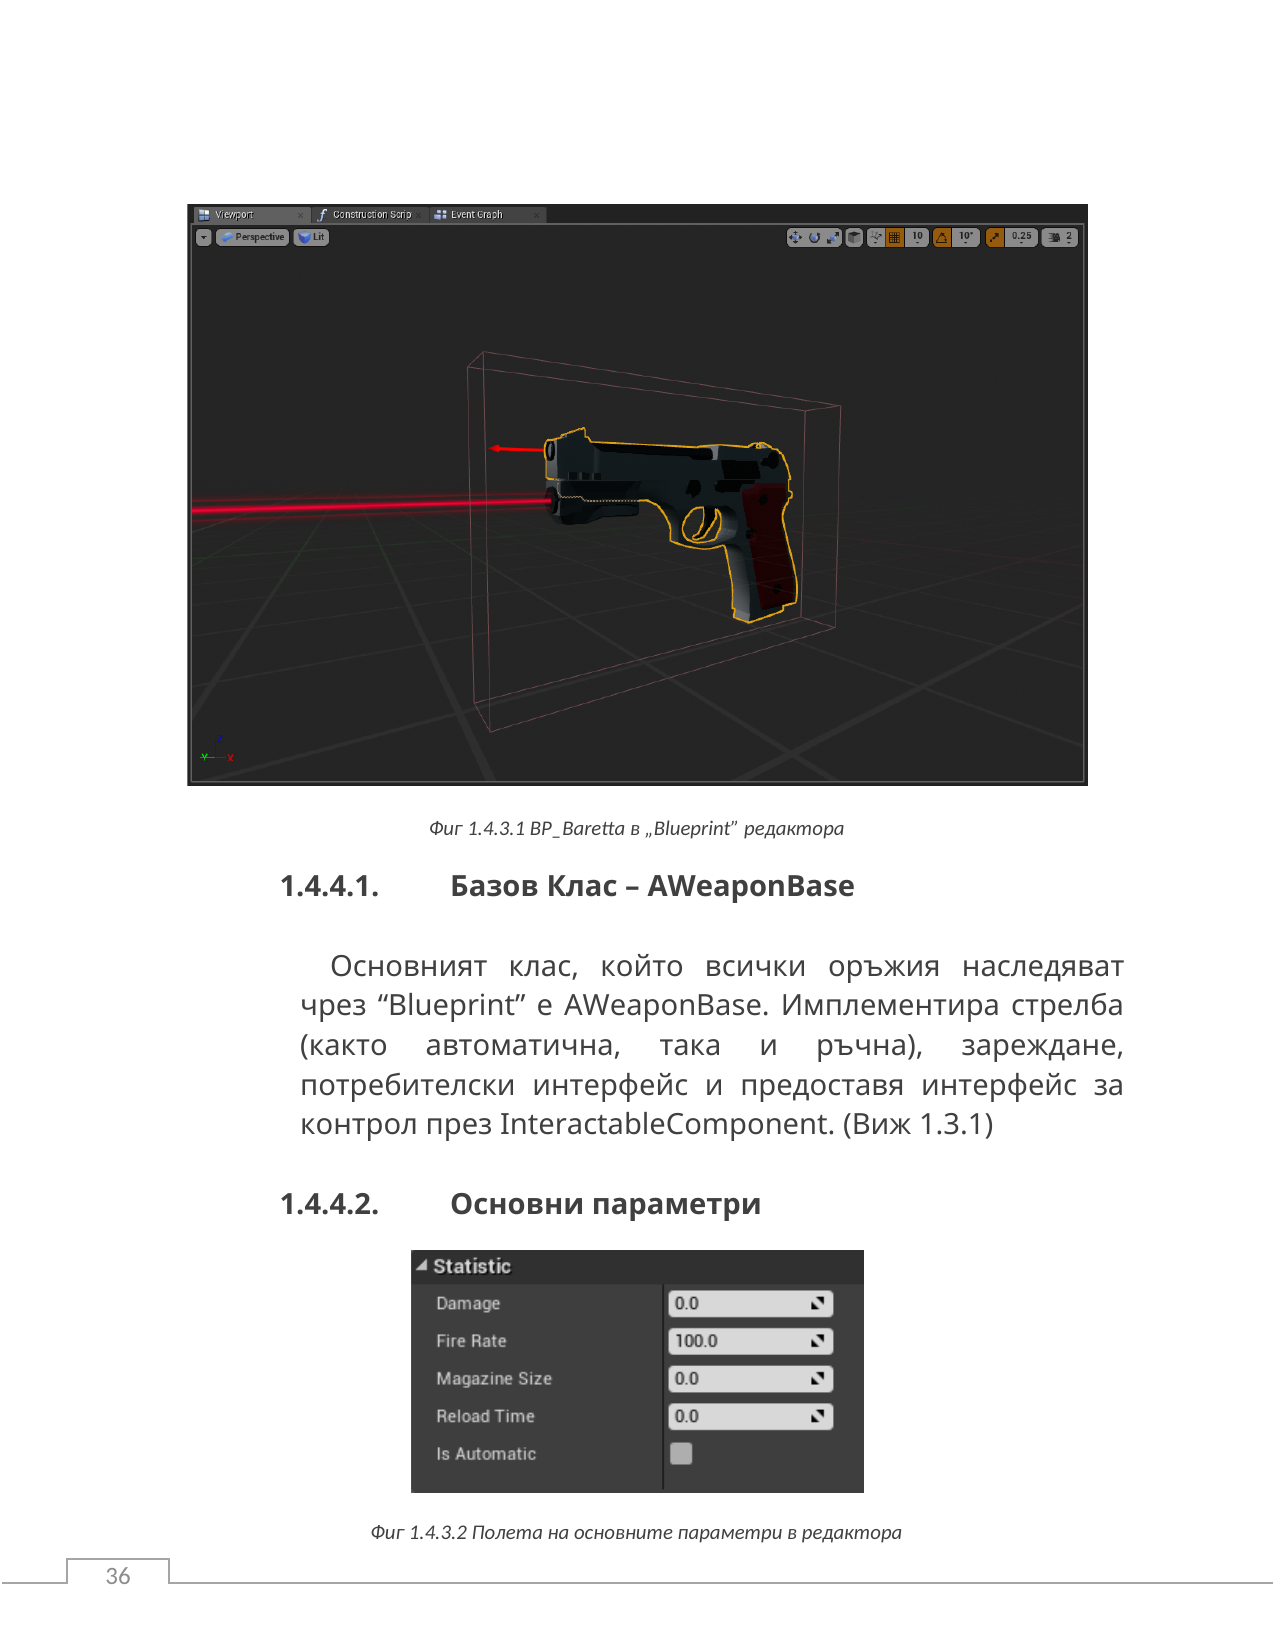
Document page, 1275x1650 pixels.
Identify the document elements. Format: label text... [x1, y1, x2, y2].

list Базов Клас – AWeaponBase [279, 865, 1125, 905]
list Основният клас, който всички оръжия наследяват чрез “Blueprint” е AWeaponBase. Имплементира стрелба (както автоматична, така и ръчна), зареждане, потребителски интерфейс и предоставя интерфейс за контрол през InteractableComponent. (Виж 1.3.1) [300, 945, 1125, 1143]
picture [411, 1250, 864, 1493]
picture [187, 204, 1088, 786]
list Основни параметри [279, 1183, 1125, 1223]
